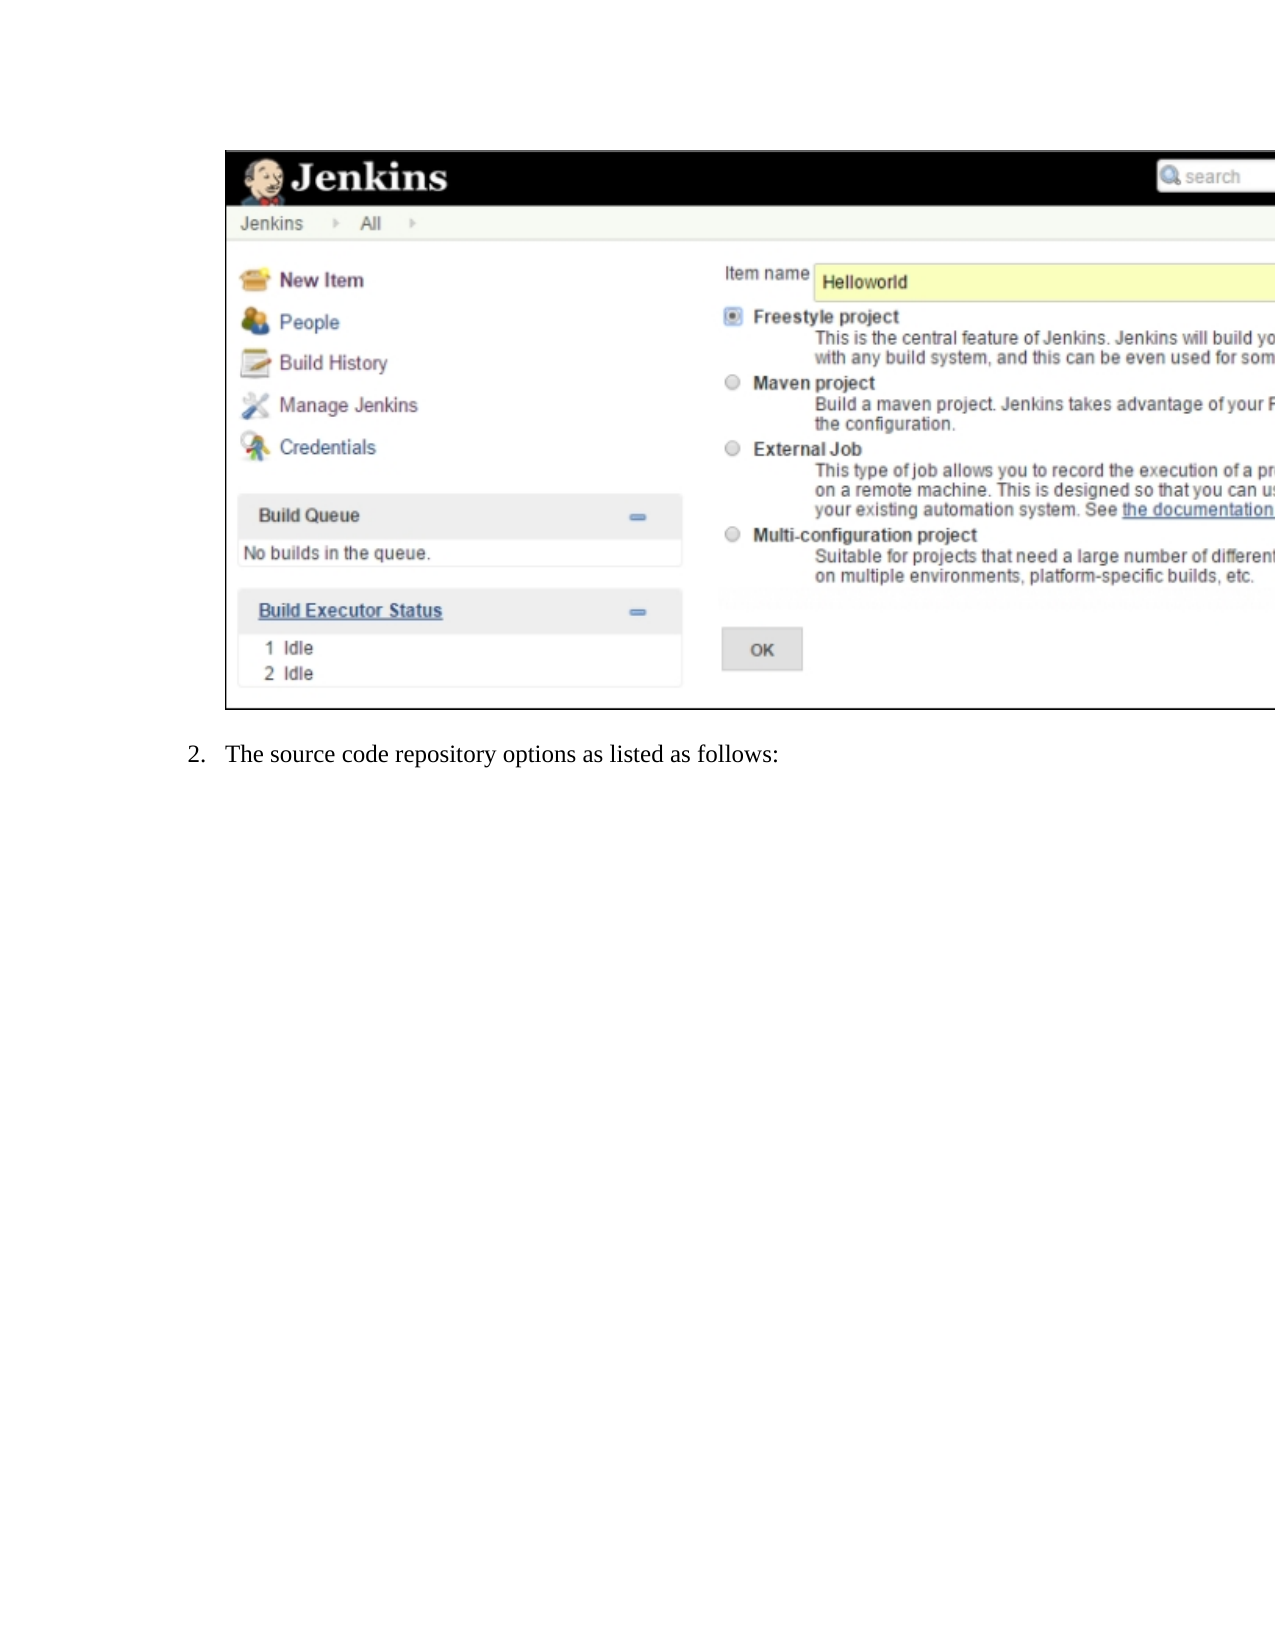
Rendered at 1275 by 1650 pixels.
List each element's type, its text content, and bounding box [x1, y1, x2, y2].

list The source code repository options as listed as follows: [187, 739, 1125, 767]
picture [225, 150, 1275, 710]
